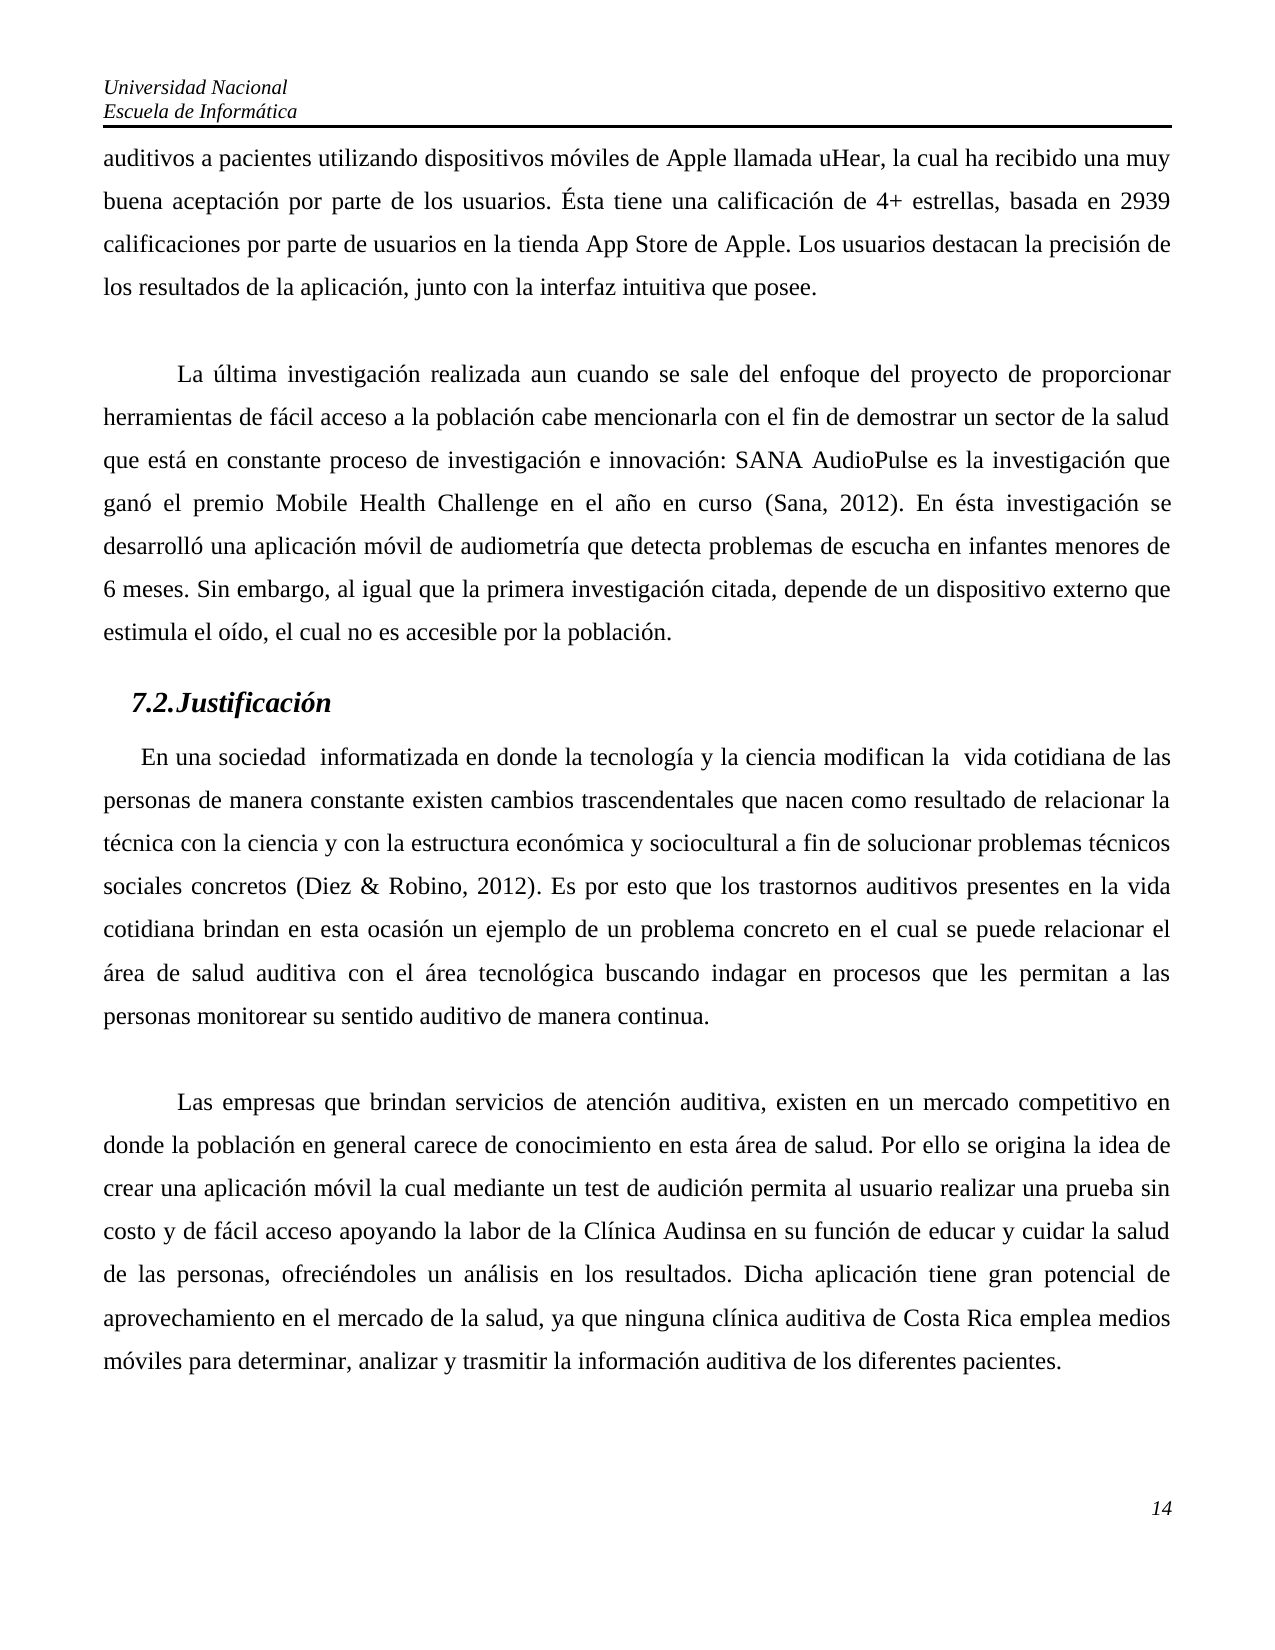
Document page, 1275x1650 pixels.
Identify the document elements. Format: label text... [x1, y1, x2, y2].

text Justificación [131, 686, 1172, 719]
text Las empresas que brindan servicios de atención auditiva, existen en un mercado competitivo en donde la población en general carece de conocimiento en esta área de salud. Por ello se origina la idea de crear una aplicación móvil la cual mediante un test de audición permita al usuario realizar una prueba sin costo y de fácil acceso apoyando la labor de la Clínica Audinsa en su función de educar y cuidar la salud de las personas, ofreciéndoles un análisis en los resultados. Dicha aplicación tiene gran potencial de aprovechamiento en el mercado de la salud, ya que ninguna clínica auditiva de Costa Rica emplea medios móviles para determinar, analizar y trasmitir la información auditiva de los diferentes pacientes. [103, 1087, 1172, 1374]
text La última investigación realizada aun cuando se sale del enfoque del proyecto de proporcionar herramientas de fácil acceso a la población cabe mencionarla con el fin de demostrar un sector de la salud que está en constante proceso de investigación e innovación: SANA AudioPulse es la investigación que ganó el premio Mobile Health Challenge en el año en curso . En ésta investigación se desarrolló una aplicación móvil de audiometría que detecta problemas de escucha en infantes menores de 6 meses. Sin embargo, al igual que la primera investigación citada, depende de un dispositivo externo que estimula el oído, el cual no es accesible por la población. [103, 359, 1172, 646]
text En una sociedad informatizada en donde la tecnología y la ciencia modifican la vida cotidiana de las personas de manera constante existen cambios trascendentales que nacen como resultado de relacionar la técnica con la ciencia y con la estructura económica y sociocultural a fin de solucionar problemas técnicos sociales concretos . Es por esto que los trastornos auditivos presentes en la vida cotidiana brindan en esta ocasión un ejemplo de un problema concreto en el cual se puede relacionar el área de salud auditiva con el área tecnológica buscando indagar en procesos que les permitan a las personas monitorear su sentido auditivo de manera continua. [103, 742, 1172, 1029]
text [103, 143, 1172, 301]
